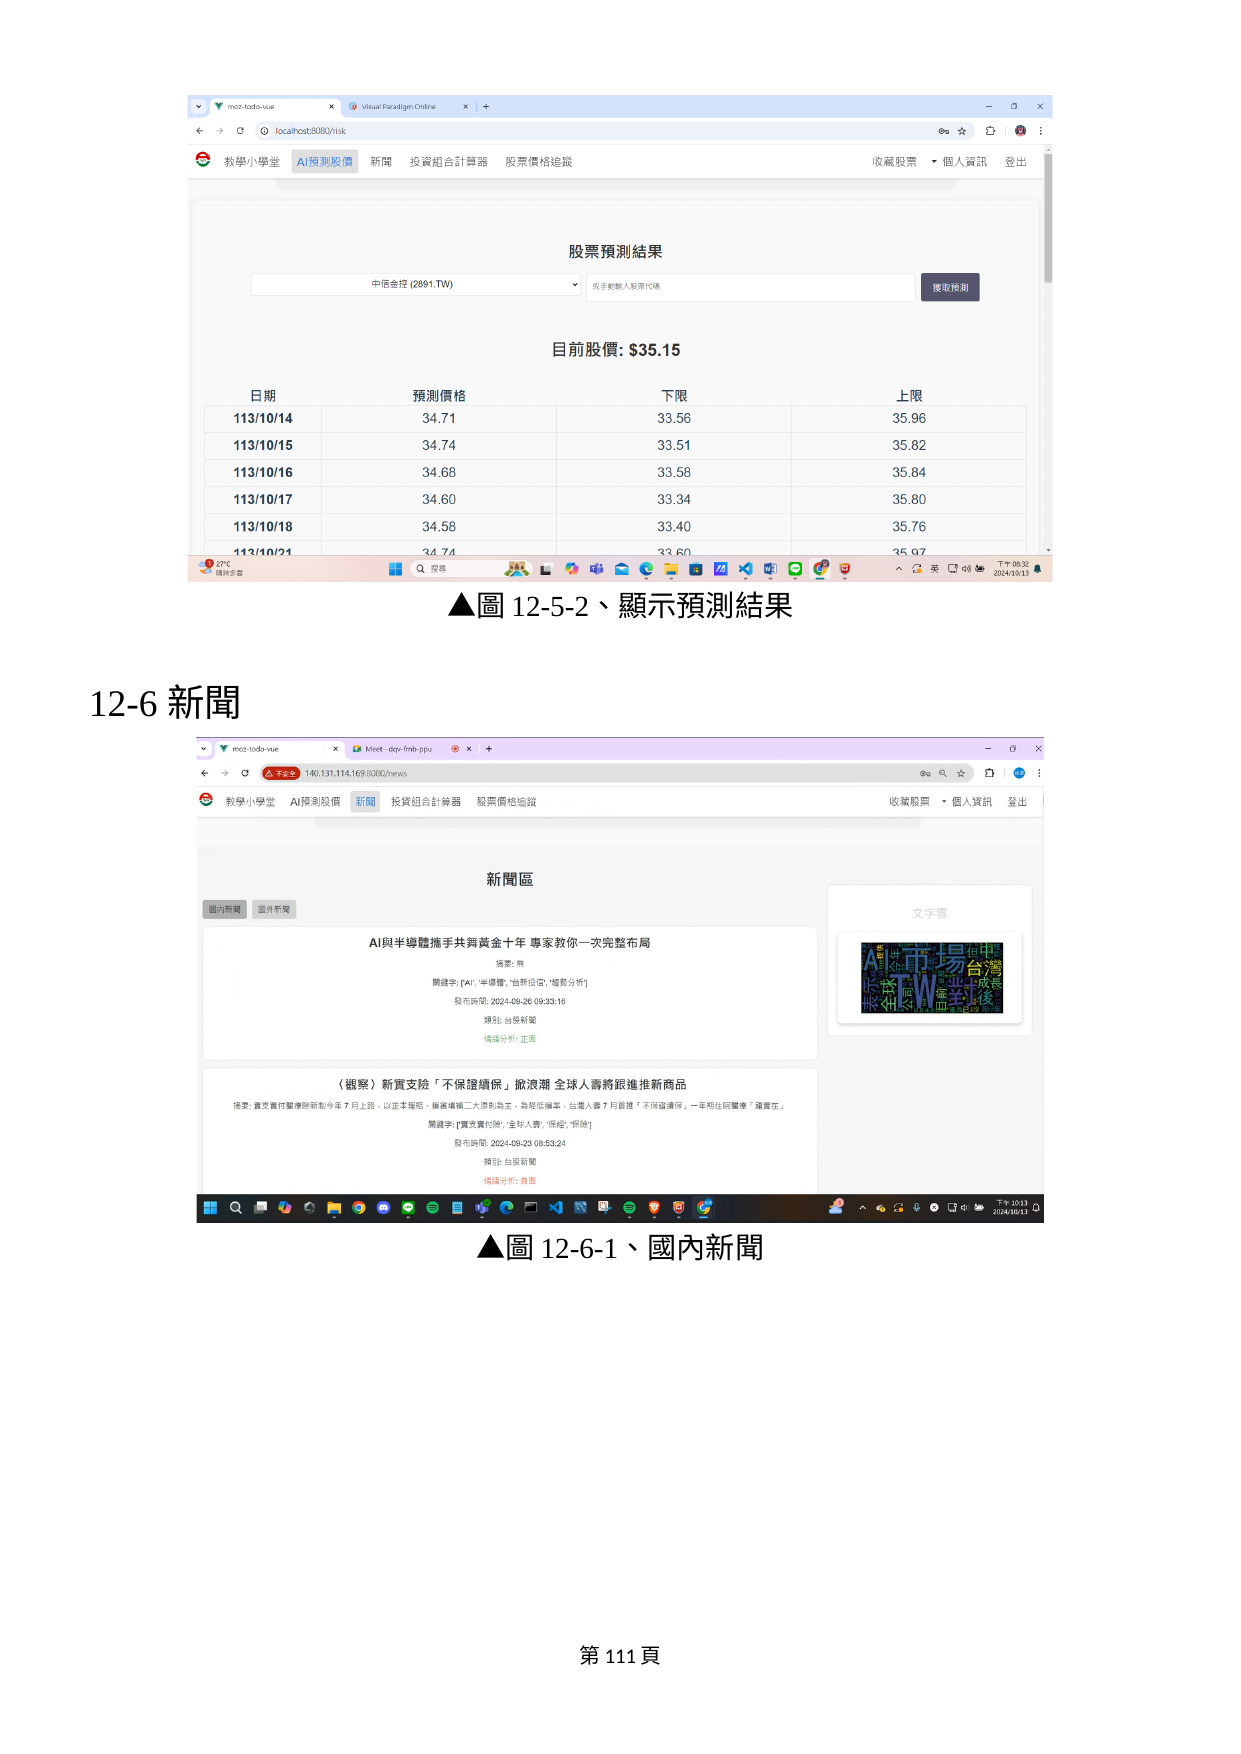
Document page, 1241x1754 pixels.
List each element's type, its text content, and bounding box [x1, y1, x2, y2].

picture [196, 737, 1044, 1223]
text 圖12-5-2、顯示預測結果 [89, 583, 1152, 625]
text 圖12-6-1、國內新聞 [89, 1225, 1152, 1267]
subtitle 12-6 新聞 [89, 662, 1152, 737]
picture [187, 95, 1053, 582]
